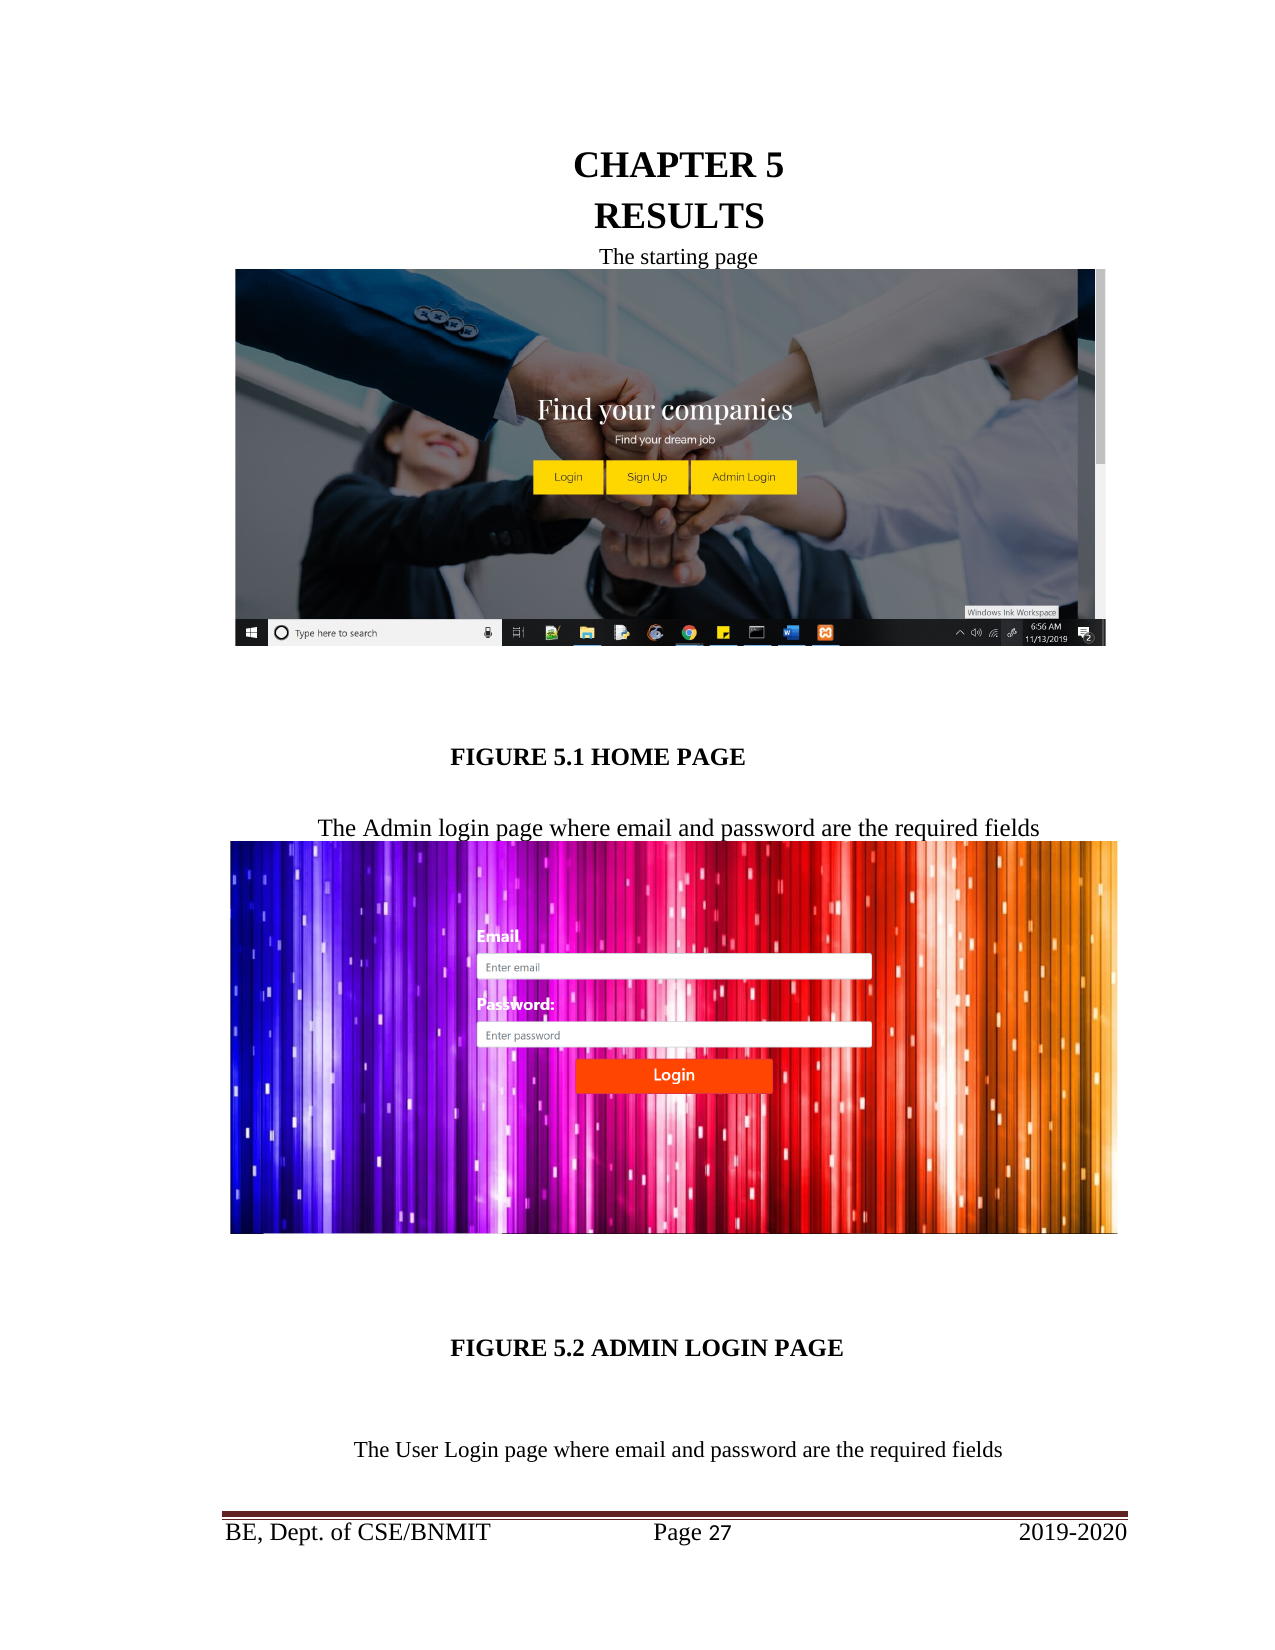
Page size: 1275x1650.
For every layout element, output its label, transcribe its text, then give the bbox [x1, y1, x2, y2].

picture [235, 269, 1106, 646]
text The Admin login page where email and password are the required fields [225, 813, 1132, 842]
subtitle FIGURE 5.2 ADMIN LOGIN PAGE [450, 1333, 1133, 1362]
text The starting page [225, 243, 1132, 269]
subtitle FIGURE 5.1 HOME PAGE [450, 742, 1133, 771]
subtitle CHAPTER 5 [223, 143, 1133, 186]
text The User Login page where email and password are the required fields [225, 1436, 1132, 1462]
picture [230, 841, 1118, 1234]
subtitle RESULTS [225, 193, 1133, 237]
